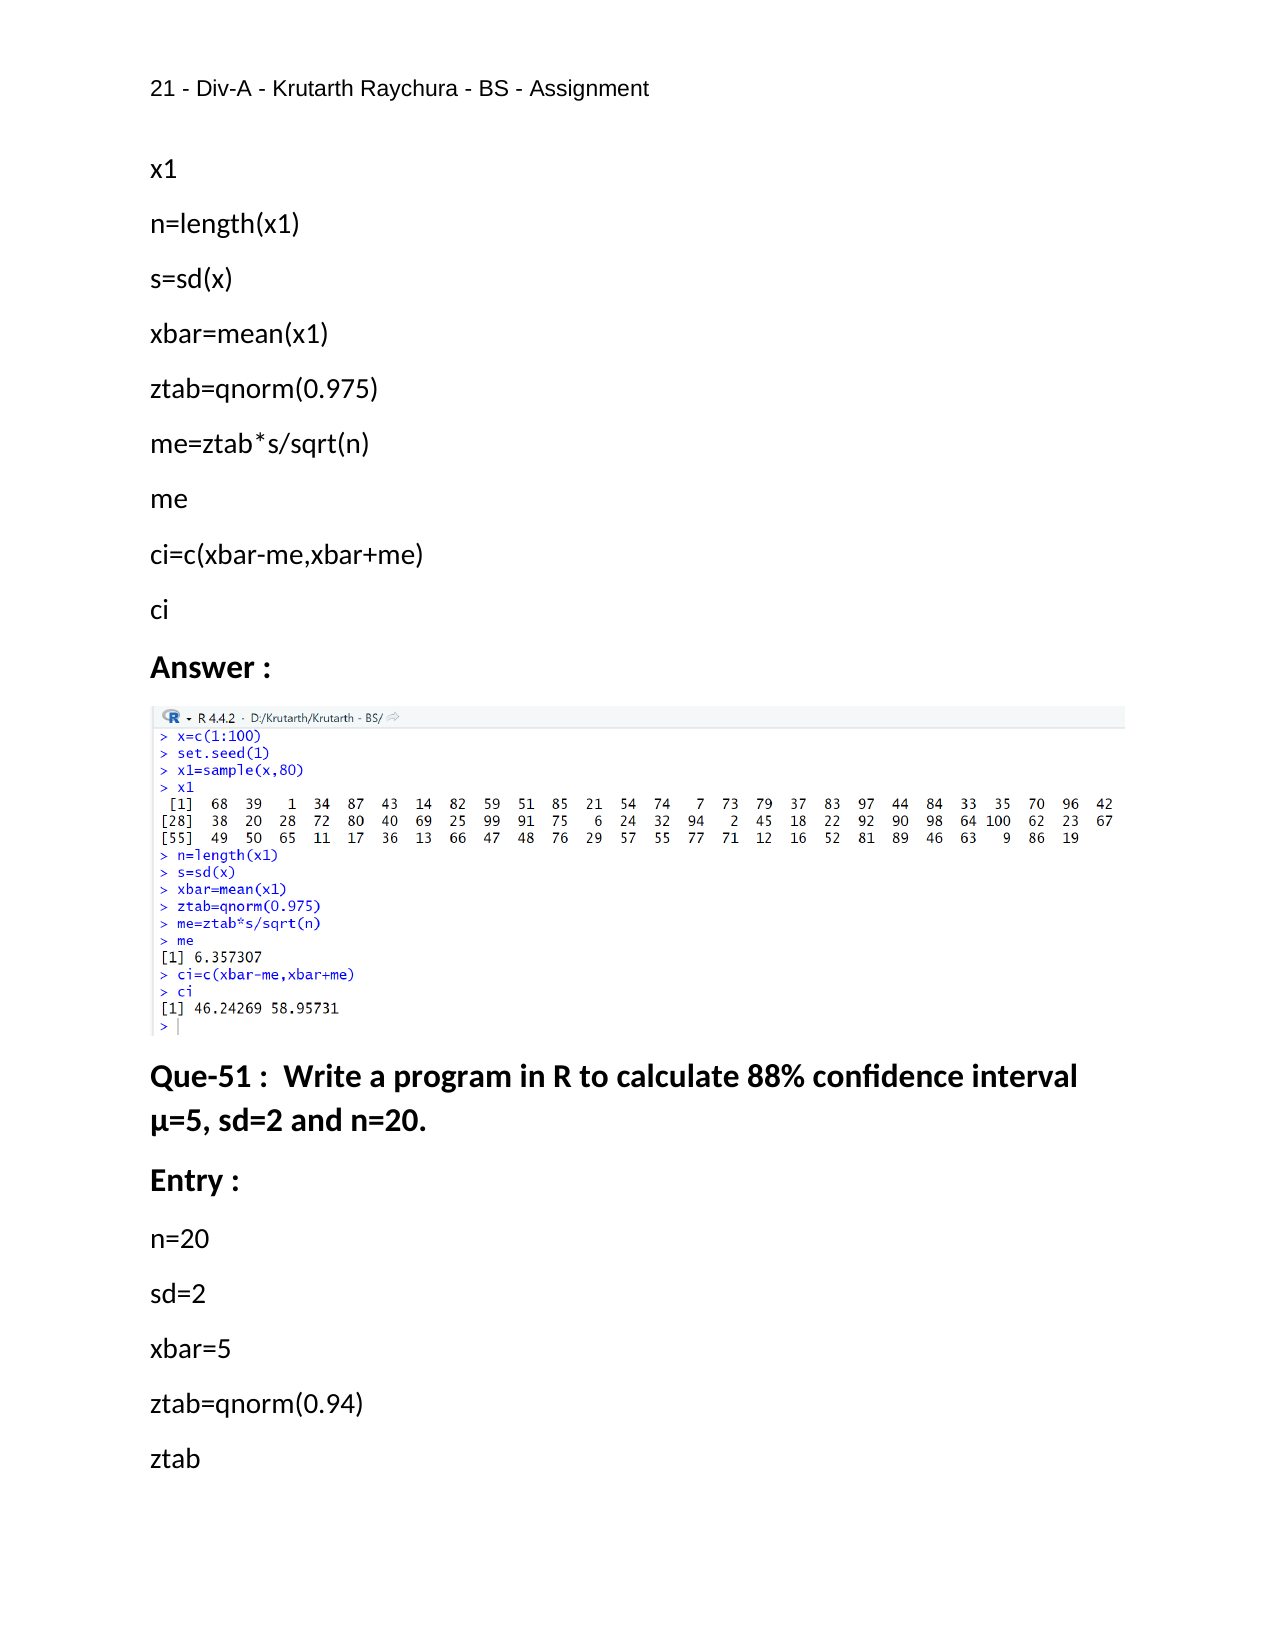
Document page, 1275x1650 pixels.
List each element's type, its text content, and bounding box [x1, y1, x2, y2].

text n=20 [150, 1220, 1125, 1255]
text Entry : [150, 1159, 1125, 1200]
text Que-51 : Write a program in R to calculate 88% confidence interval µ=5, sd=2 and n=20. [150, 1054, 1125, 1139]
text me [150, 481, 1125, 516]
text Answer : [150, 646, 1125, 687]
text ztab=qnorm(0.94) [150, 1385, 1125, 1421]
text s=sd(x) [150, 260, 1125, 296]
text me=ztab*s/sqrt(n) [150, 426, 1125, 461]
text ci=c(xbar-me,xbar+me) [150, 536, 1125, 571]
text ztab=qnorm(0.975) [150, 370, 1125, 406]
text sd=2 [150, 1275, 1125, 1311]
text xbar=mean(x1) [150, 315, 1125, 351]
text n=length(x1) [150, 205, 1125, 241]
text ztab [150, 1440, 1125, 1476]
picture [150, 706, 1125, 1036]
text xbar=5 [150, 1330, 1125, 1366]
text x1 [150, 150, 1125, 186]
text ci [150, 591, 1125, 626]
